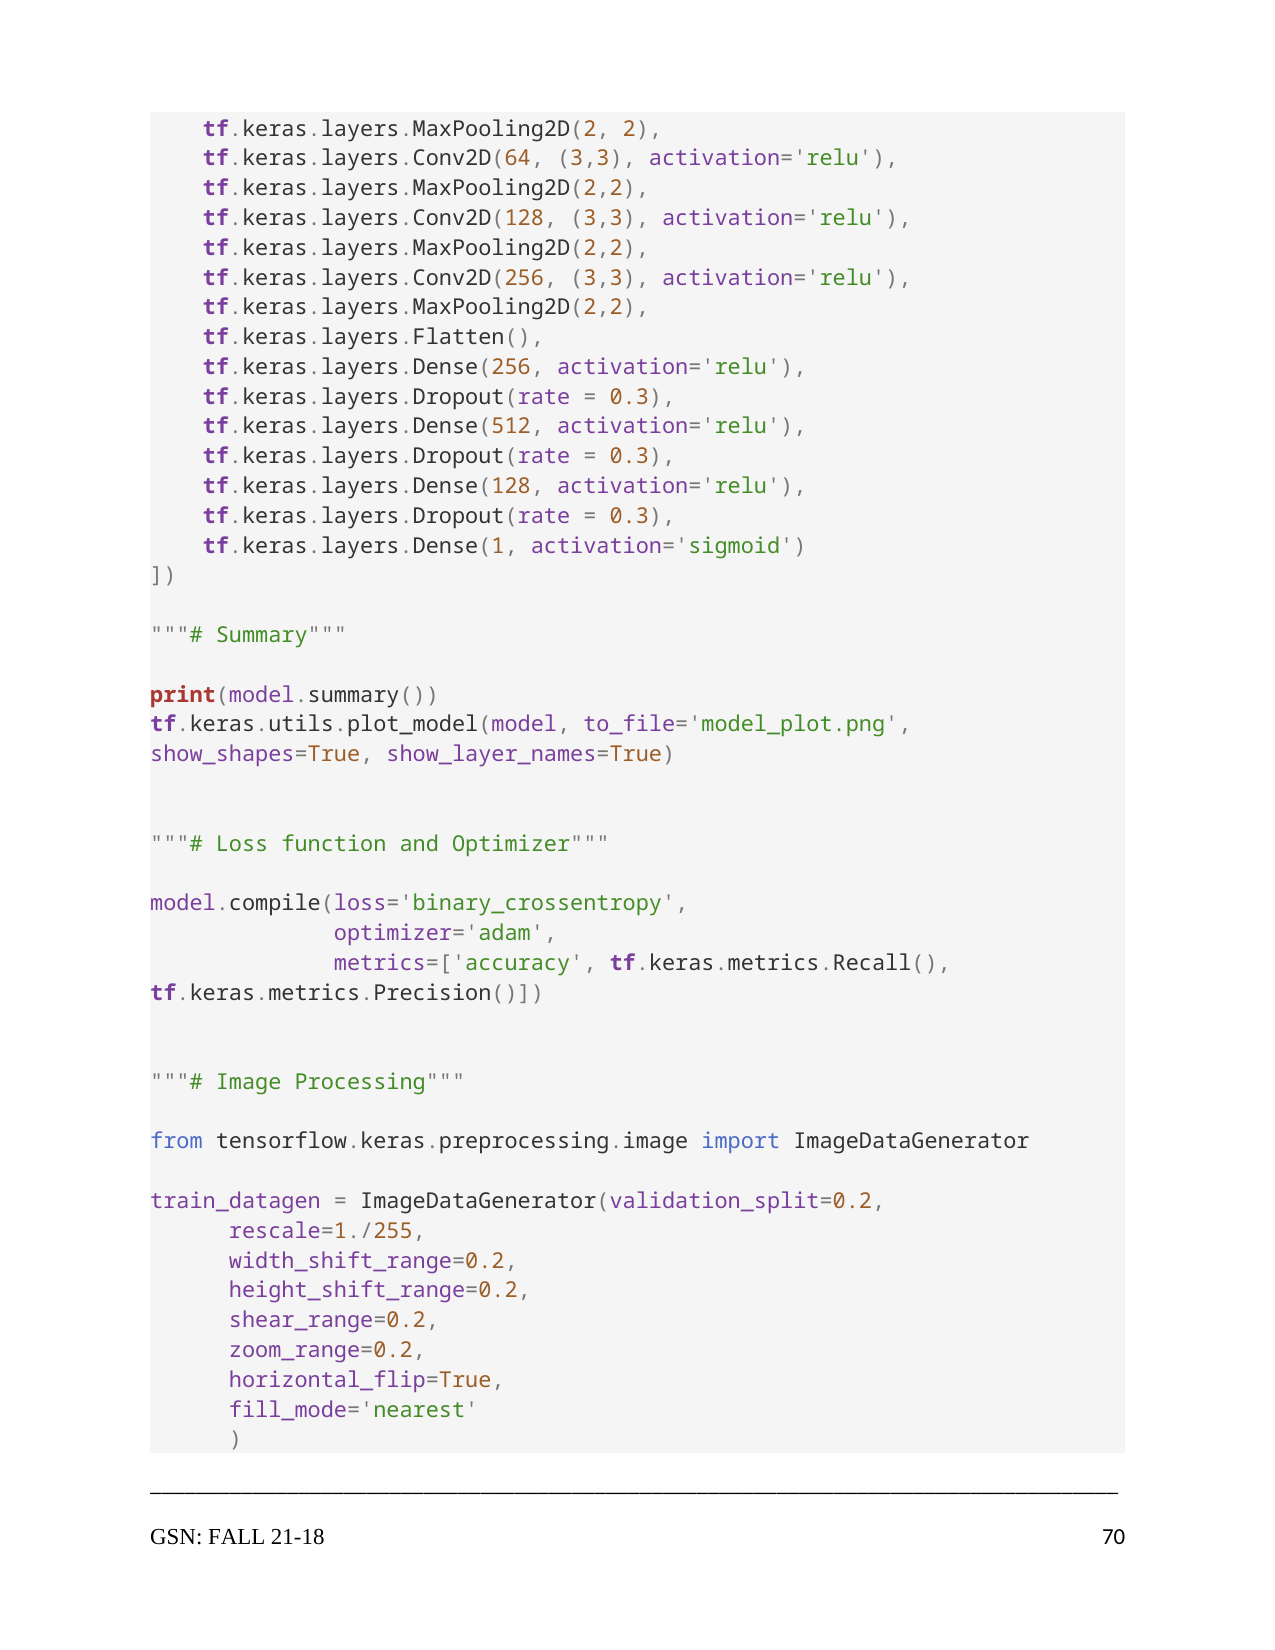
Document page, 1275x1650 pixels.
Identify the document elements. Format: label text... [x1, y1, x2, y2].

text ]) [150, 559, 1125, 589]
text metrics=['accuracy', tf.keras.metrics.Recall(), tf.keras.metrics.Precision()]) [150, 947, 1125, 1006]
text tf.keras.layers.Dense(128, activation='relu'), [150, 470, 1125, 500]
text tf.keras.layers.MaxPooling2D(2,2), [150, 232, 1125, 261]
text tf.keras.layers.Conv2D(128, (3,3), activation='relu'), [150, 202, 1125, 232]
text horizontal_flip=True, [150, 1364, 1125, 1393]
text height_shift_range=0.2, [150, 1274, 1125, 1304]
text """# Loss function and Optimizer""" [150, 827, 1125, 857]
text """# Image Processing""" [150, 1066, 1125, 1096]
text from tensorflow.keras.preprocessing.image import ImageDataGenerator [150, 1125, 1125, 1155]
text tf.keras.layers.Dropout(rate = 0.3), [150, 381, 1125, 410]
text tf.keras.layers.Conv2D(256, (3,3), activation='relu'), [150, 261, 1125, 291]
text tf.keras.layers.Dropout(rate = 0.3), [150, 440, 1125, 470]
text shear_range=0.2, [150, 1304, 1125, 1334]
text fill_mode='nearest' [150, 1393, 1125, 1423]
text tf.keras.layers.Flatten(), [150, 321, 1125, 351]
text tf.keras.layers.Dense(1, activation='sigmoid') [150, 529, 1125, 559]
text tf.keras.layers.MaxPooling2D(2, 2), [150, 112, 1125, 142]
text tf.keras.layers.MaxPooling2D(2,2), [150, 172, 1125, 202]
text tf.keras.layers.MaxPooling2D(2,2), [150, 291, 1125, 321]
text print(model.summary()) [150, 678, 1125, 708]
text tf.keras.layers.Dropout(rate = 0.3), [150, 500, 1125, 529]
text width_shift_range=0.2, [150, 1244, 1125, 1274]
text ) [150, 1423, 1125, 1453]
text """# Summary""" [150, 619, 1125, 649]
text optimizer='adam', [150, 917, 1125, 947]
text tf.keras.layers.Conv2D(64, (3,3), activation='relu'), [150, 142, 1125, 172]
text rescale=1./255, [150, 1215, 1125, 1244]
text tf.keras.utils.plot_model(model, to_file='model_plot.png', show_shapes=True, show_layer_names=True) [150, 708, 1125, 768]
text model.compile(loss='binary_crossentropy', [150, 887, 1125, 917]
text tf.keras.layers.Dense(256, activation='relu'), [150, 351, 1125, 381]
text zoom_range=0.2, [150, 1334, 1125, 1364]
text tf.keras.layers.Dense(512, activation='relu'), [150, 410, 1125, 440]
text train_datagen = ImageDataGenerator(validation_split=0.2, [150, 1185, 1125, 1215]
